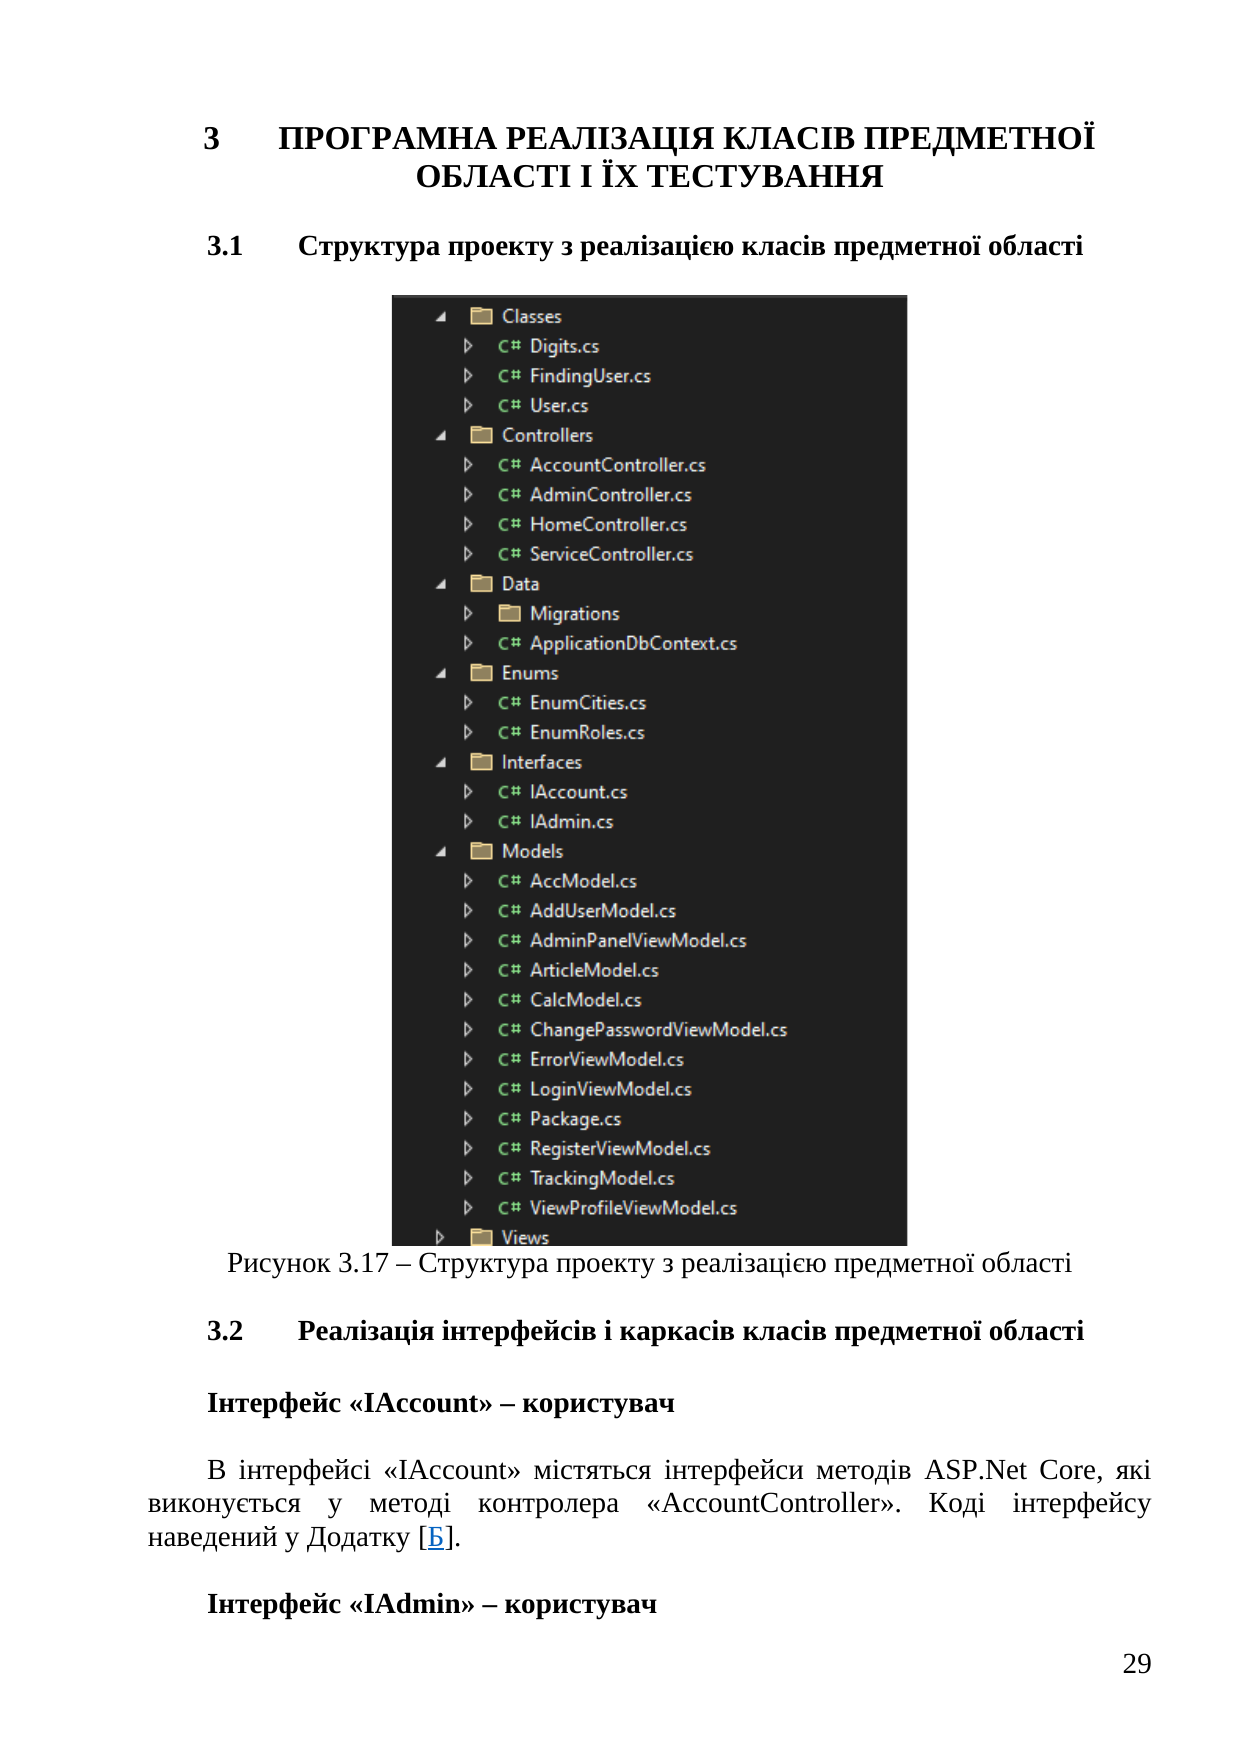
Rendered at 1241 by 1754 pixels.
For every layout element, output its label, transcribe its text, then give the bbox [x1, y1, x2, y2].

picture [391, 295, 908, 1246]
text Інтерфейс «IAdmin» – користувач [148, 1586, 1152, 1619]
text В інтерфейсі «IAccount» містяться інтерфейси методів ASP.Net Core, які виконується у методі контролера «AccountController». Коді інтерфейсу наведений у Додатку [Б]. [148, 1452, 1152, 1552]
text Інтерфейс «IAccount» – користувач [148, 1385, 1152, 1418]
subtitle Реалізація інтерфейсів і каркасів класів предметної області [148, 1313, 1152, 1346]
subtitle Структура проекту з реалізацією класів предметної області [148, 228, 1152, 262]
subtitle ПРОГРАМНА РЕАЛІЗАЦІЯ КЛАСІВ ПРЕДМЕТНОЇ ОБЛАСТІ І ЇХ ТЕСТУВАННЯ [148, 118, 1152, 195]
